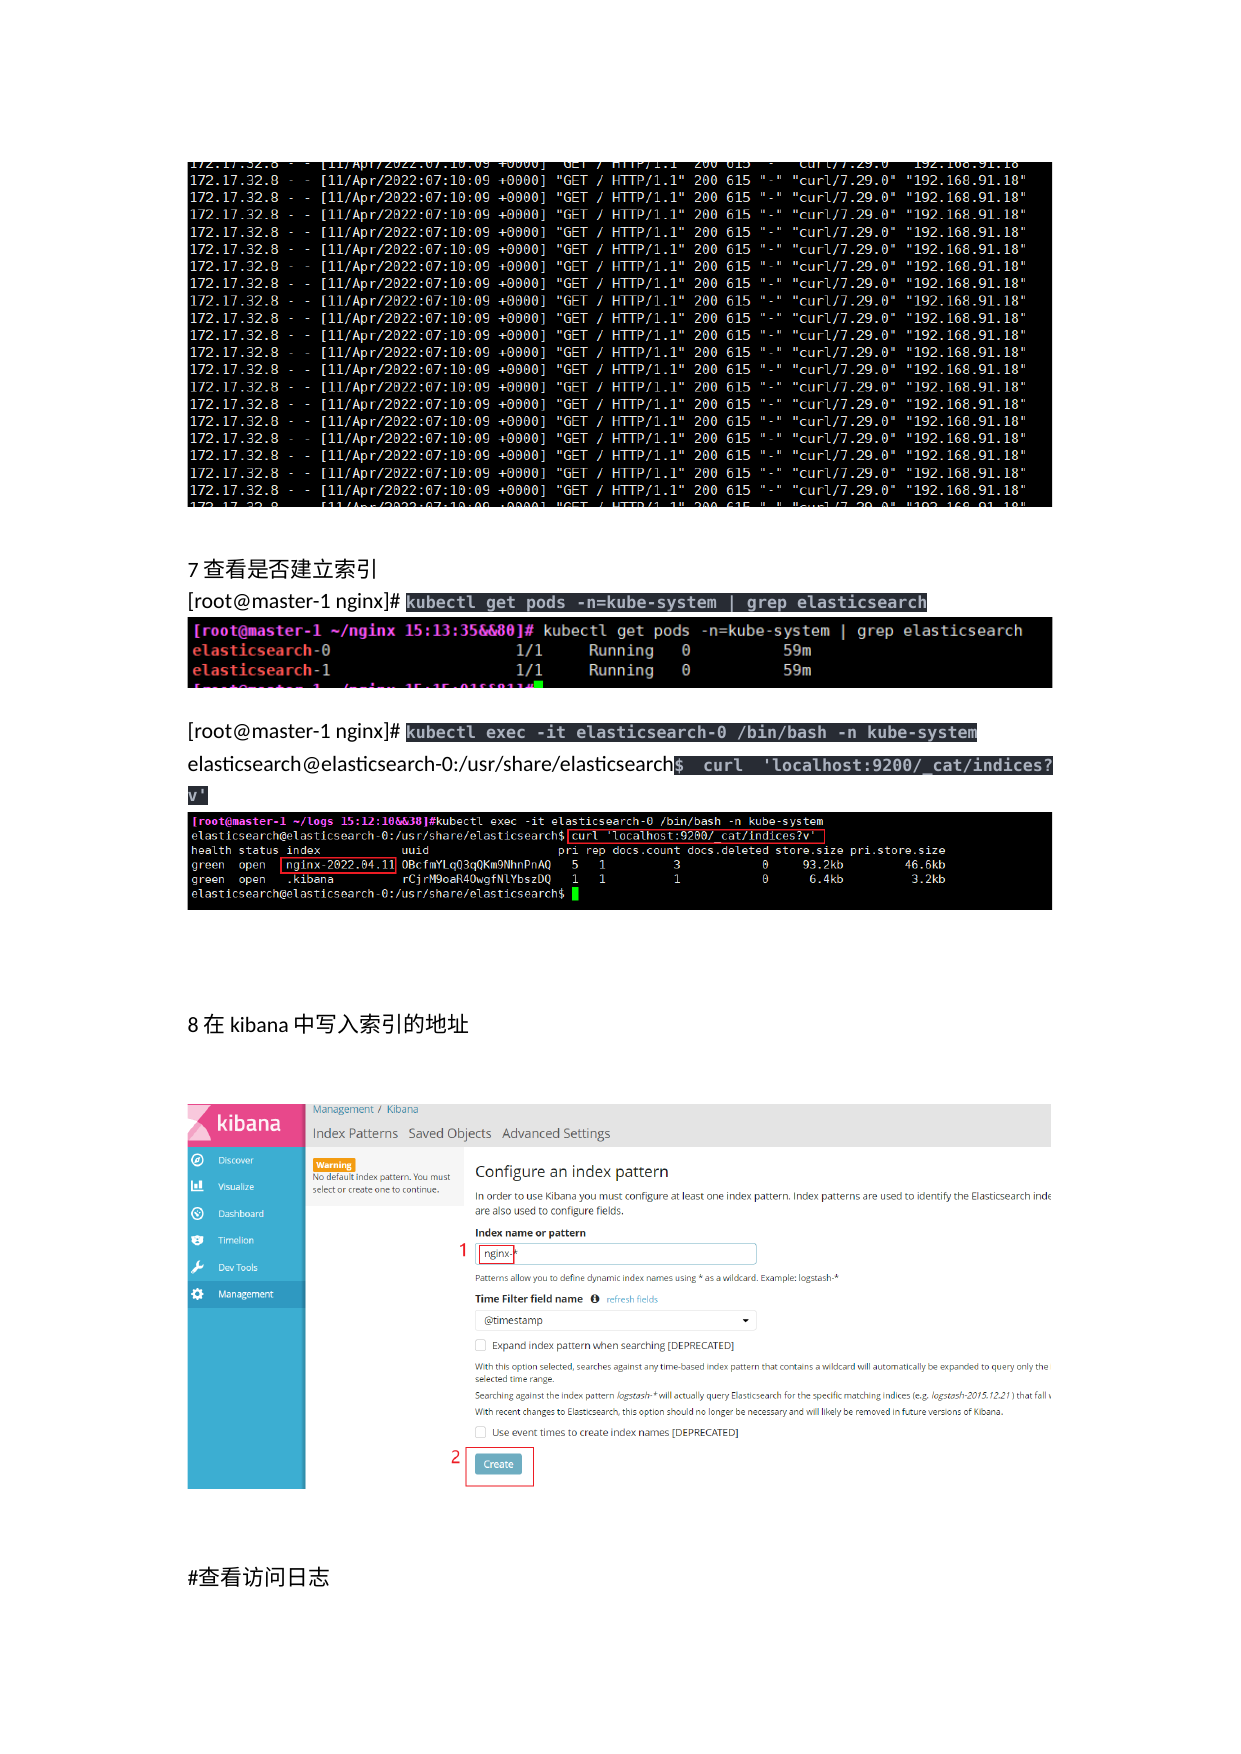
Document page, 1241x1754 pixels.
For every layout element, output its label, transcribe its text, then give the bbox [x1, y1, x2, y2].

text [root@master-1 nginx]# kubectl get pods -n=kube-system | grep elasticsearch [187, 584, 1053, 617]
picture [187, 162, 1053, 507]
picture [187, 1104, 1051, 1489]
text [root@master-1 nginx]# kubectl exec -it elasticsearch-0 /bin/bash -n kube-system [187, 714, 1053, 747]
text 8 在kibana 中写入索引的地址 [187, 1007, 1053, 1039]
picture [187, 617, 1053, 688]
text #查看访问日志 [187, 1559, 1053, 1592]
picture [187, 812, 1053, 910]
text 7查看是否建立索引 [187, 552, 1053, 584]
text elasticsearch@elasticsearch-0:/usr/share/elasticsearch$ curl 'localhost:9200/_cat/indices?v' [187, 747, 1053, 812]
